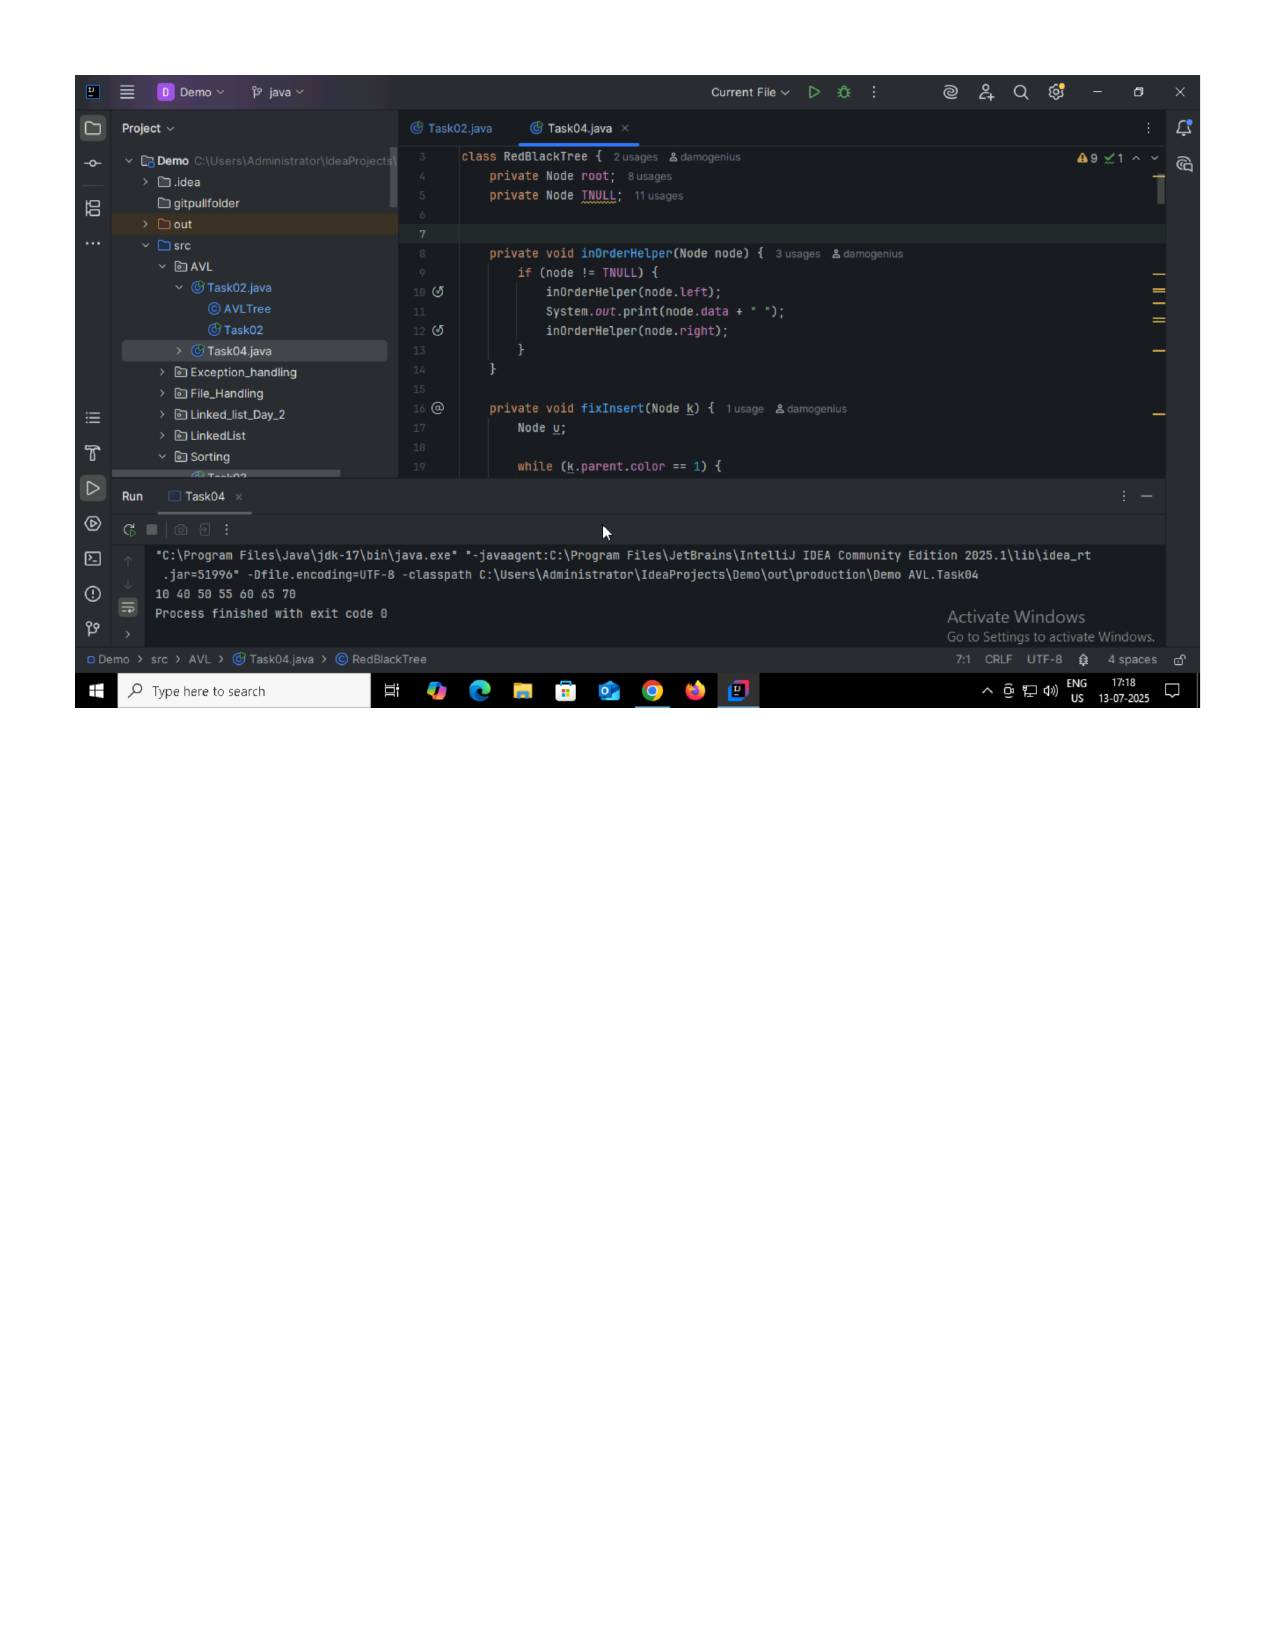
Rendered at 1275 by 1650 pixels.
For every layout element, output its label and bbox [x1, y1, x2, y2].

picture [75, 75, 1200, 708]
